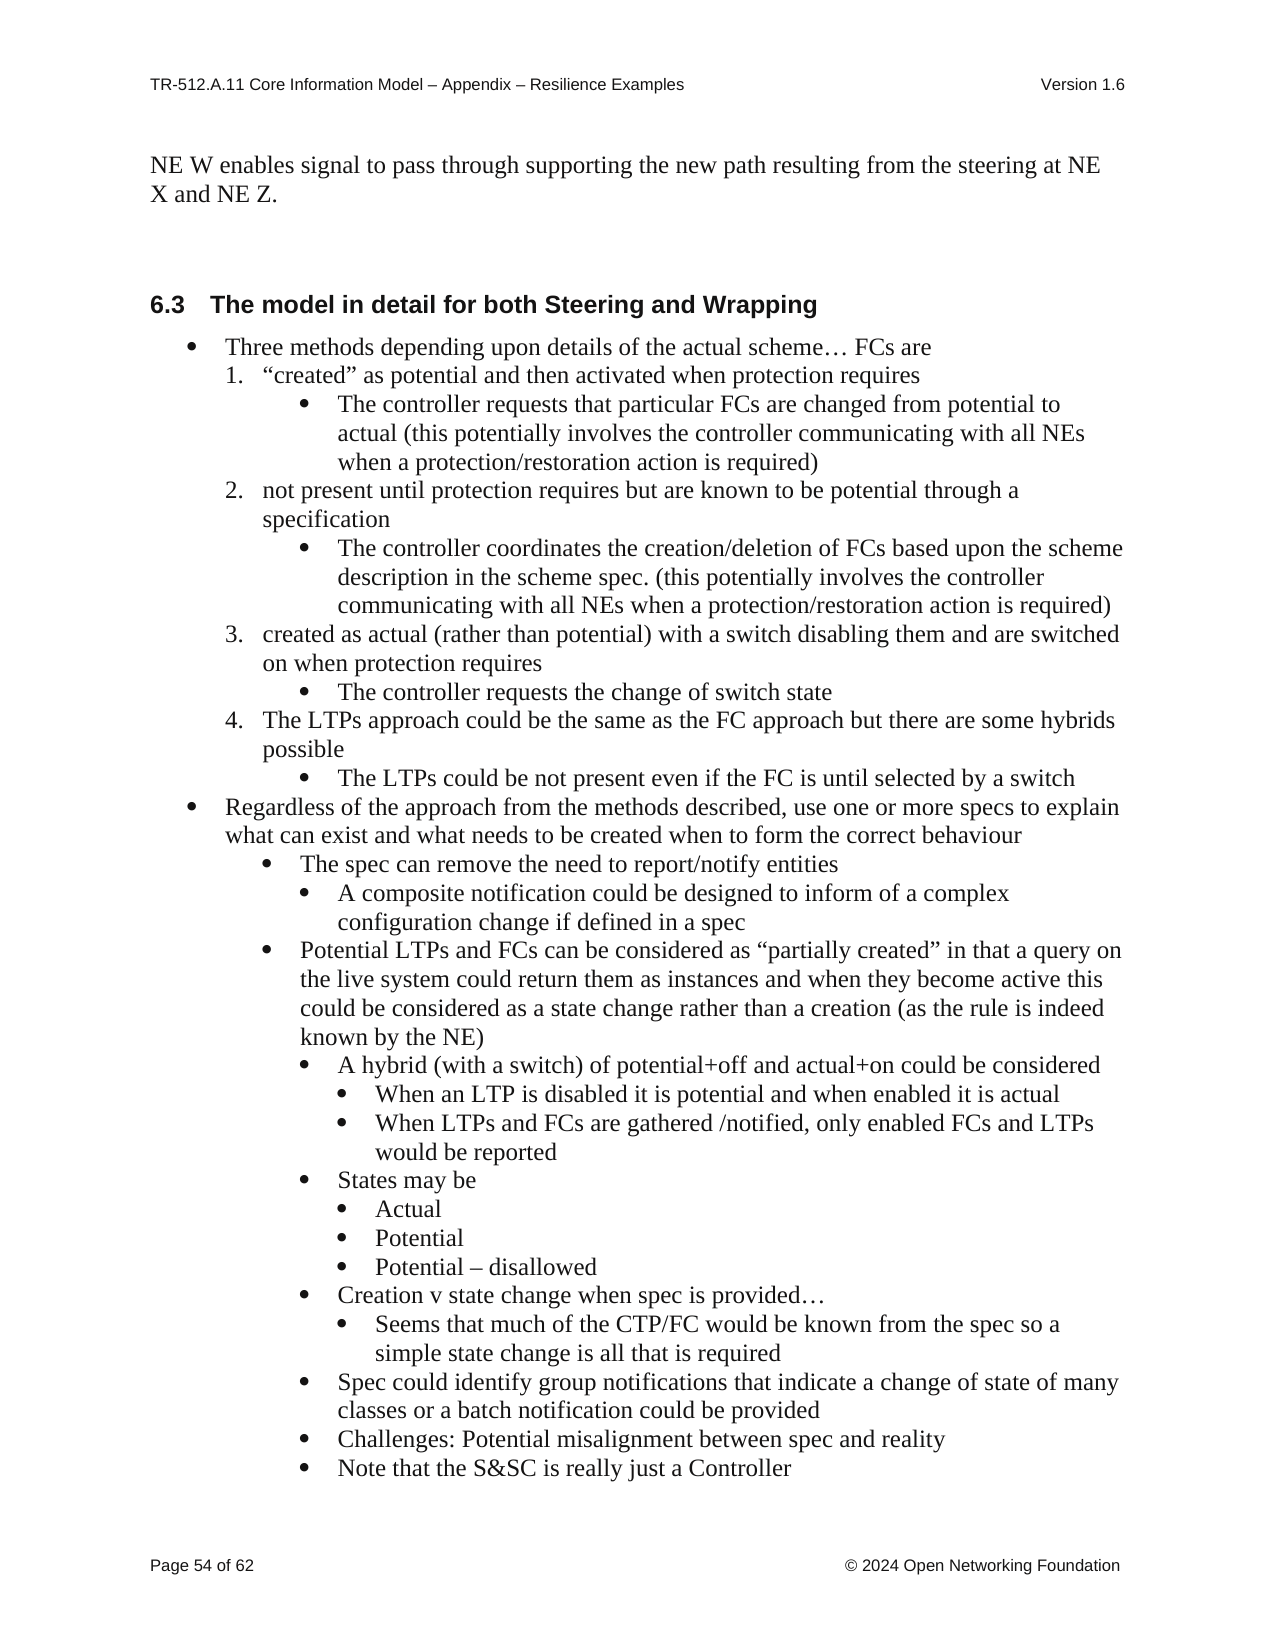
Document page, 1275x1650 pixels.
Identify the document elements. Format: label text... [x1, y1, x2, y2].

list Regardless of the approach from the methods described, use one or more specs to explain what can exist and what needs to be created when to form the correct behaviour [187, 792, 1125, 849]
list Actual [337, 1194, 1125, 1223]
list Spec could identify group notifications that indicate a change of state of many classes or a batch notification could be provided [300, 1367, 1125, 1424]
list States may be [300, 1165, 1125, 1194]
list Potential LTPs and FCs can be considered as “partially created” in that a query on the live system could return them as instances and when they become active this could be considered as a state change rather than a creation (as the rule is indeed known by the NE) [262, 935, 1125, 1050]
list The controller coordinates the creation/deletion of FCs based upon the scheme description in the scheme spec. (this potentially involves the controller communicating with all NEs when a protection/restoration action is required) [300, 533, 1125, 619]
list Seems that much of the CTP/FC would be known from the spec so a simple state change is all that is required [337, 1309, 1125, 1367]
list The LTPs approach could be the same as the FC approach but there are some hybrids possible [225, 705, 1125, 763]
list not present until protection requires but are known to be potential through a specification [225, 475, 1125, 533]
list The controller requests that particular FCs are changed from potential to actual (this potentially involves the controller communicating with all NEs when a protection/restoration action is required) [300, 389, 1125, 475]
subtitle The model in detail for both Steering and Wrapping [150, 290, 1125, 319]
list A composite notification could be designed to inform of a complex configuration change if defined in a spec [300, 878, 1125, 935]
list created as actual (rather than potential) with a switch disabling them and are switched on when protection requires [225, 619, 1125, 677]
list Three methods depending upon details of the actual scheme… FCs are [187, 332, 1125, 360]
list Challenges: Potential misalignment between spec and reality [300, 1424, 1125, 1453]
list The controller requests the change of switch state [300, 677, 1125, 705]
list Note that the S&SC is really just a Controller [300, 1453, 1125, 1482]
list A hybrid (with a switch) of potential+off and actual+on could be considered [300, 1050, 1125, 1079]
list Creation v state change when spec is provided… [300, 1280, 1125, 1309]
list The spec can remove the need to report/notify entities [262, 849, 1125, 878]
list The LTPs could be not present even if the FC is until selected by a switch [300, 763, 1125, 792]
text NE W enables signal to pass through supporting the new path resulting from the steering at NE X and NE Z. [150, 150, 1125, 207]
list When an LTP is disabled it is potential and when enabled it is actual [337, 1079, 1125, 1108]
list “created” as potential and then activated when protection requires [225, 360, 1125, 389]
list Potential [337, 1223, 1125, 1252]
list When LTPs and FCs are gathered /notified, only enabled FCs and LTPs would be reported [337, 1108, 1125, 1165]
list Potential – disallowed [337, 1252, 1125, 1280]
